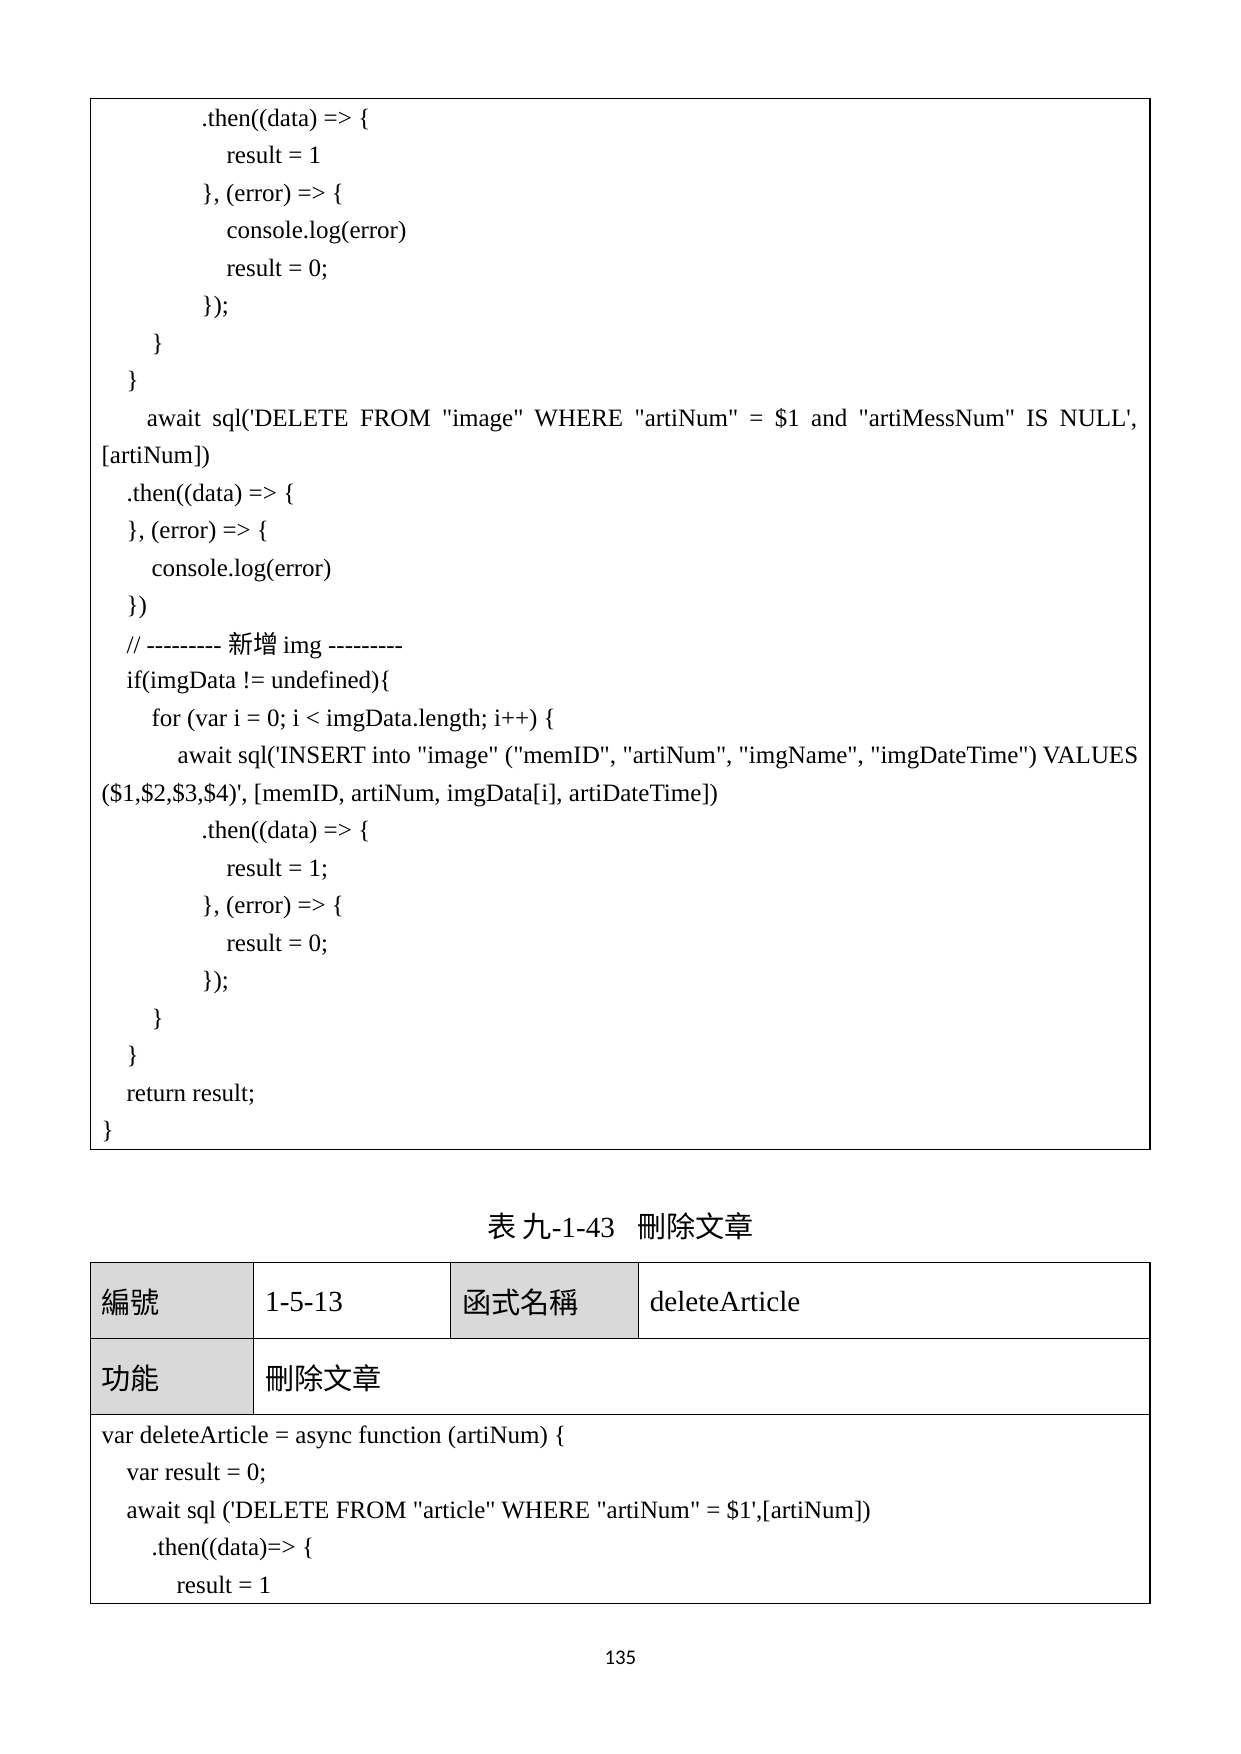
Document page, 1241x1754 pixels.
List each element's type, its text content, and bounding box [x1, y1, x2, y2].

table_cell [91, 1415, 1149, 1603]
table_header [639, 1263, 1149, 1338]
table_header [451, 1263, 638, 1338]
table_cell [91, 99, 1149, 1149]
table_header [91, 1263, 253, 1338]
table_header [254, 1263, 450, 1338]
text 刪除文章 [89, 1187, 1152, 1262]
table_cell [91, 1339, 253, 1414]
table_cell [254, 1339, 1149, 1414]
